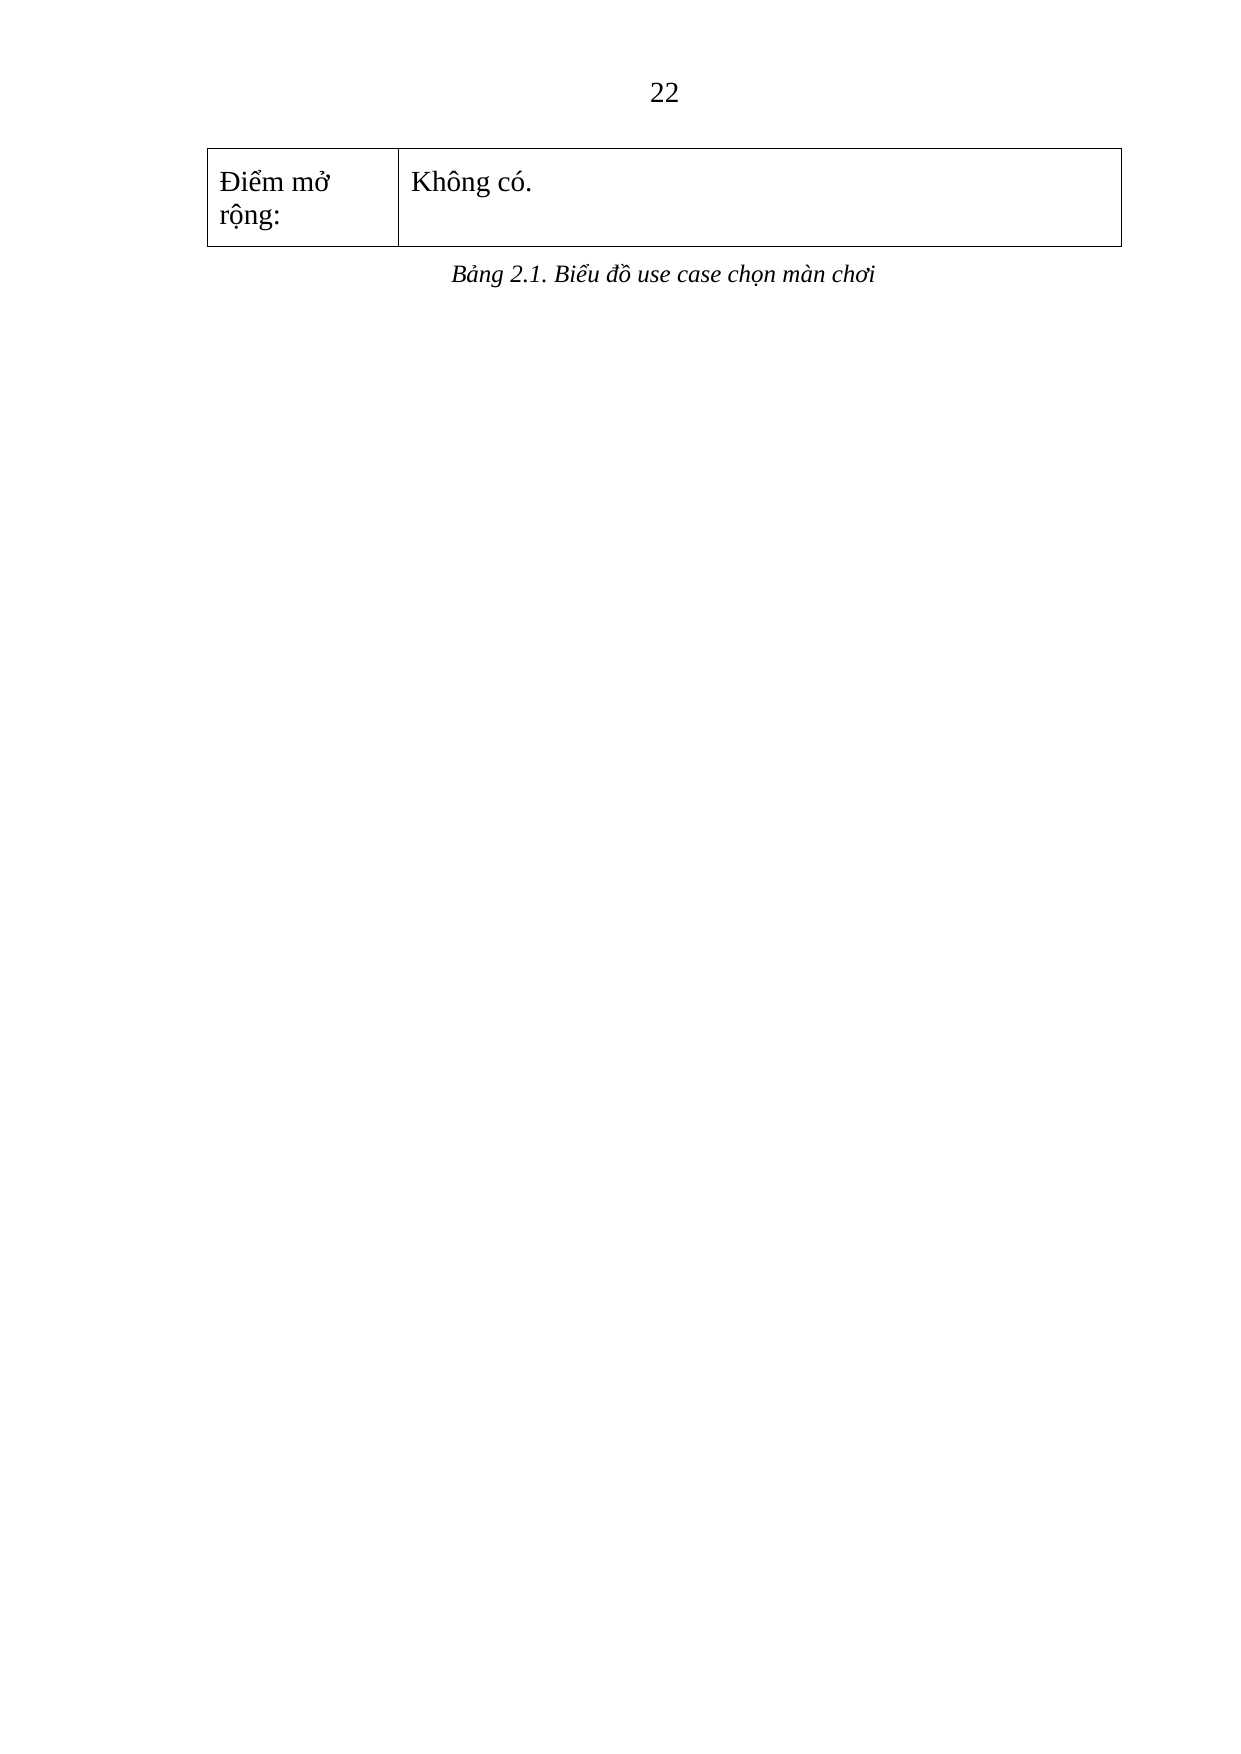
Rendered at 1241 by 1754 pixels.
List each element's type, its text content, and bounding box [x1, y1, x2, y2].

text Bảng 2.1. Biểu đồ use case chọn màn chơi [207, 259, 1122, 288]
table_cell Không có. [399, 149, 1121, 246]
table_cell Điểm mở rộng: [208, 149, 398, 246]
